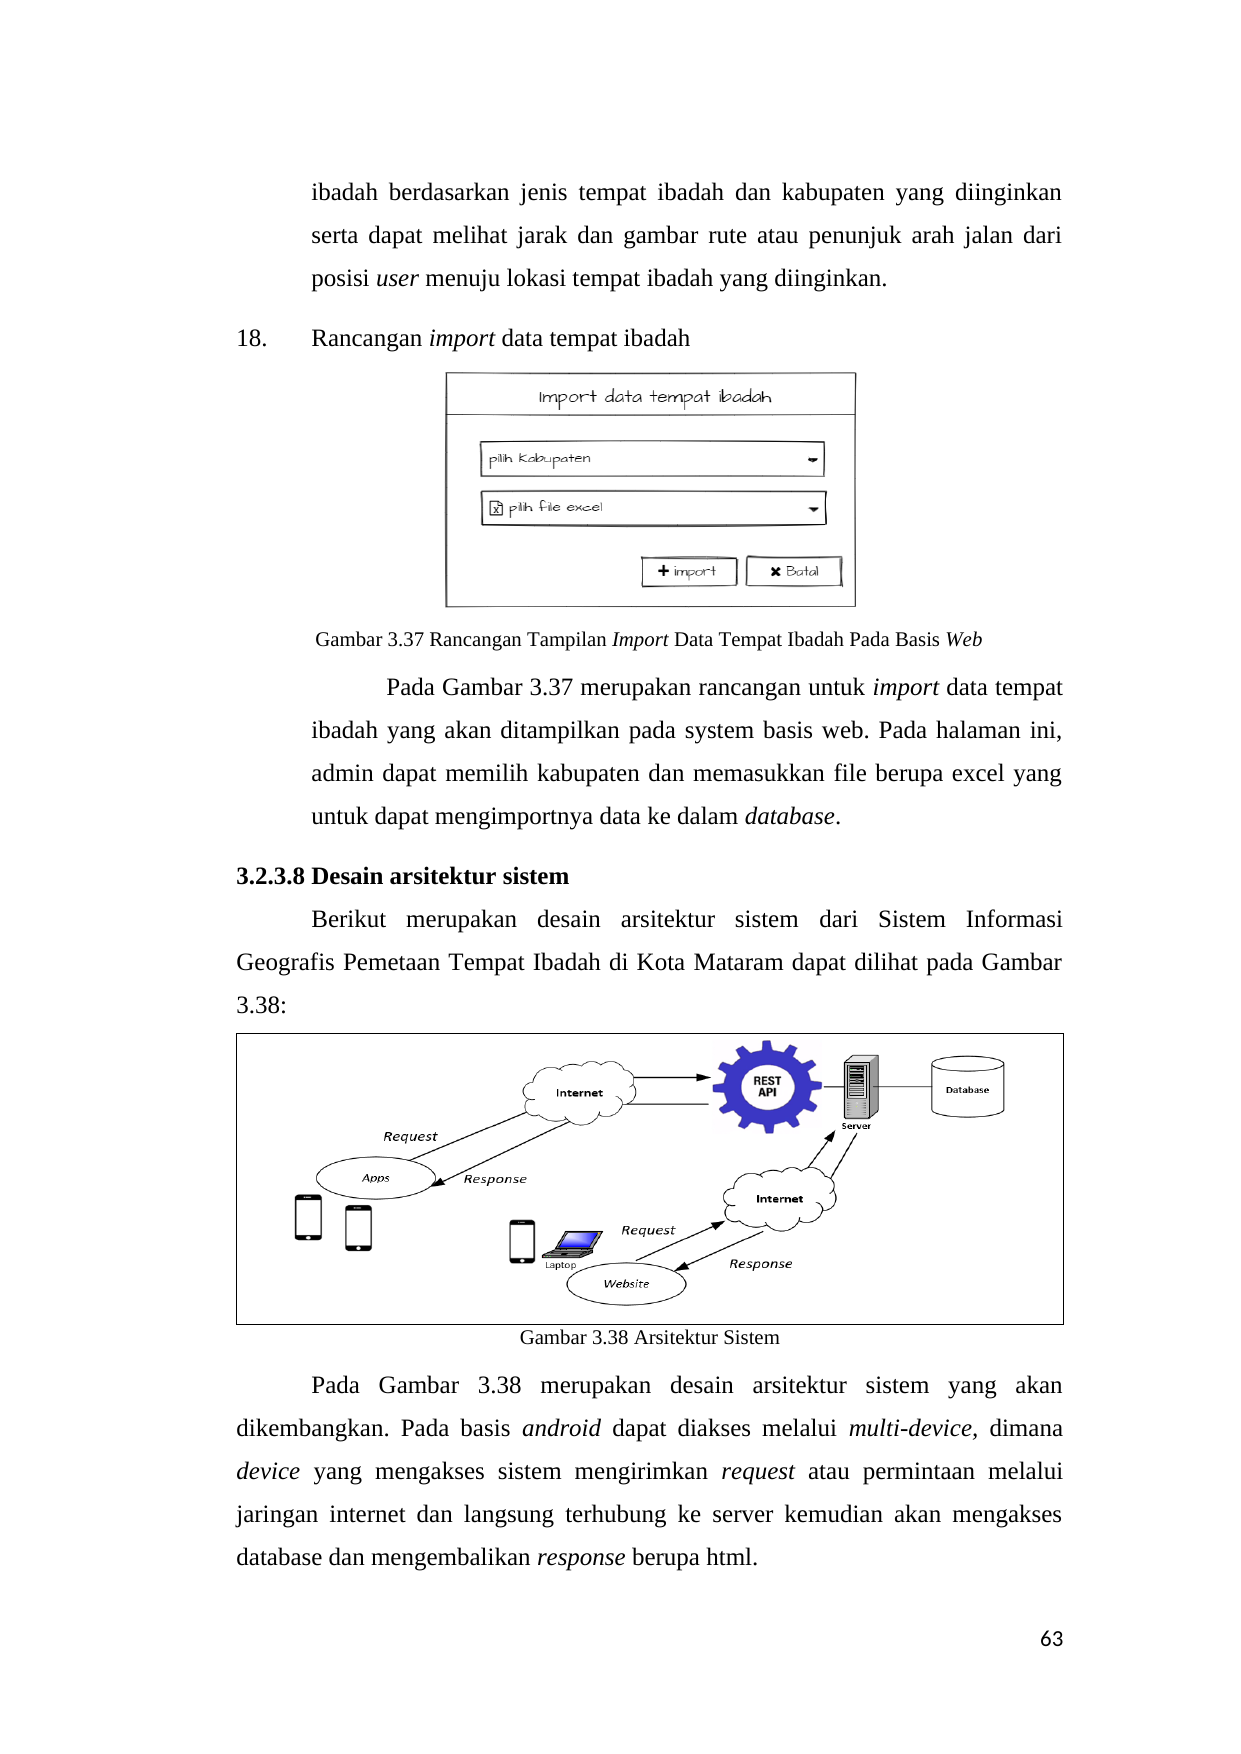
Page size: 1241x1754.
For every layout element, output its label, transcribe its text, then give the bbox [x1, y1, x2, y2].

text Berikut merupakan desain arsitektur sistem dari Sistem Informasi Geografis Pemetaan Tempat Ibadah di Kota Mataram dapat dilihat pada Gambar 3.38: [236, 904, 1063, 1019]
text Gambar 3.38 Arsitektur Sistem [236, 1325, 1063, 1349]
picture [435, 366, 864, 613]
picture [289, 1034, 1011, 1311]
list Rancangan import data tempat ibadah [236, 323, 1063, 352]
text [311, 177, 1063, 292]
list Desain arsitektur sistem [236, 861, 1063, 889]
text Pada Gambar 3.37 merupakan rancangan untuk import data tempat ibadah yang akan ditampilkan pada system basis web. Pada halaman ini, admin dapat memilih kabupaten dan memasukkan file berupa excel yang untuk dapat mengimportnya data ke dalam database. [311, 672, 1063, 830]
text Pada Gambar 3.38 merupakan desain arsitektur sistem yang akan dikembangkan. Pada basis android dapat diakses melalui multi-device, dimana device yang mengakses sistem mengirimkan request atau permintaan melalui jaringan internet dan langsung terhubung ke server kemudian akan mengakses database dan mengembalikan response berupa html. [236, 1370, 1063, 1571]
text Gambar 3.37 Rancangan Tampilan Import Data Tempat Ibadah Pada Basis Web [236, 627, 1063, 651]
table_header [237, 1034, 1063, 1324]
